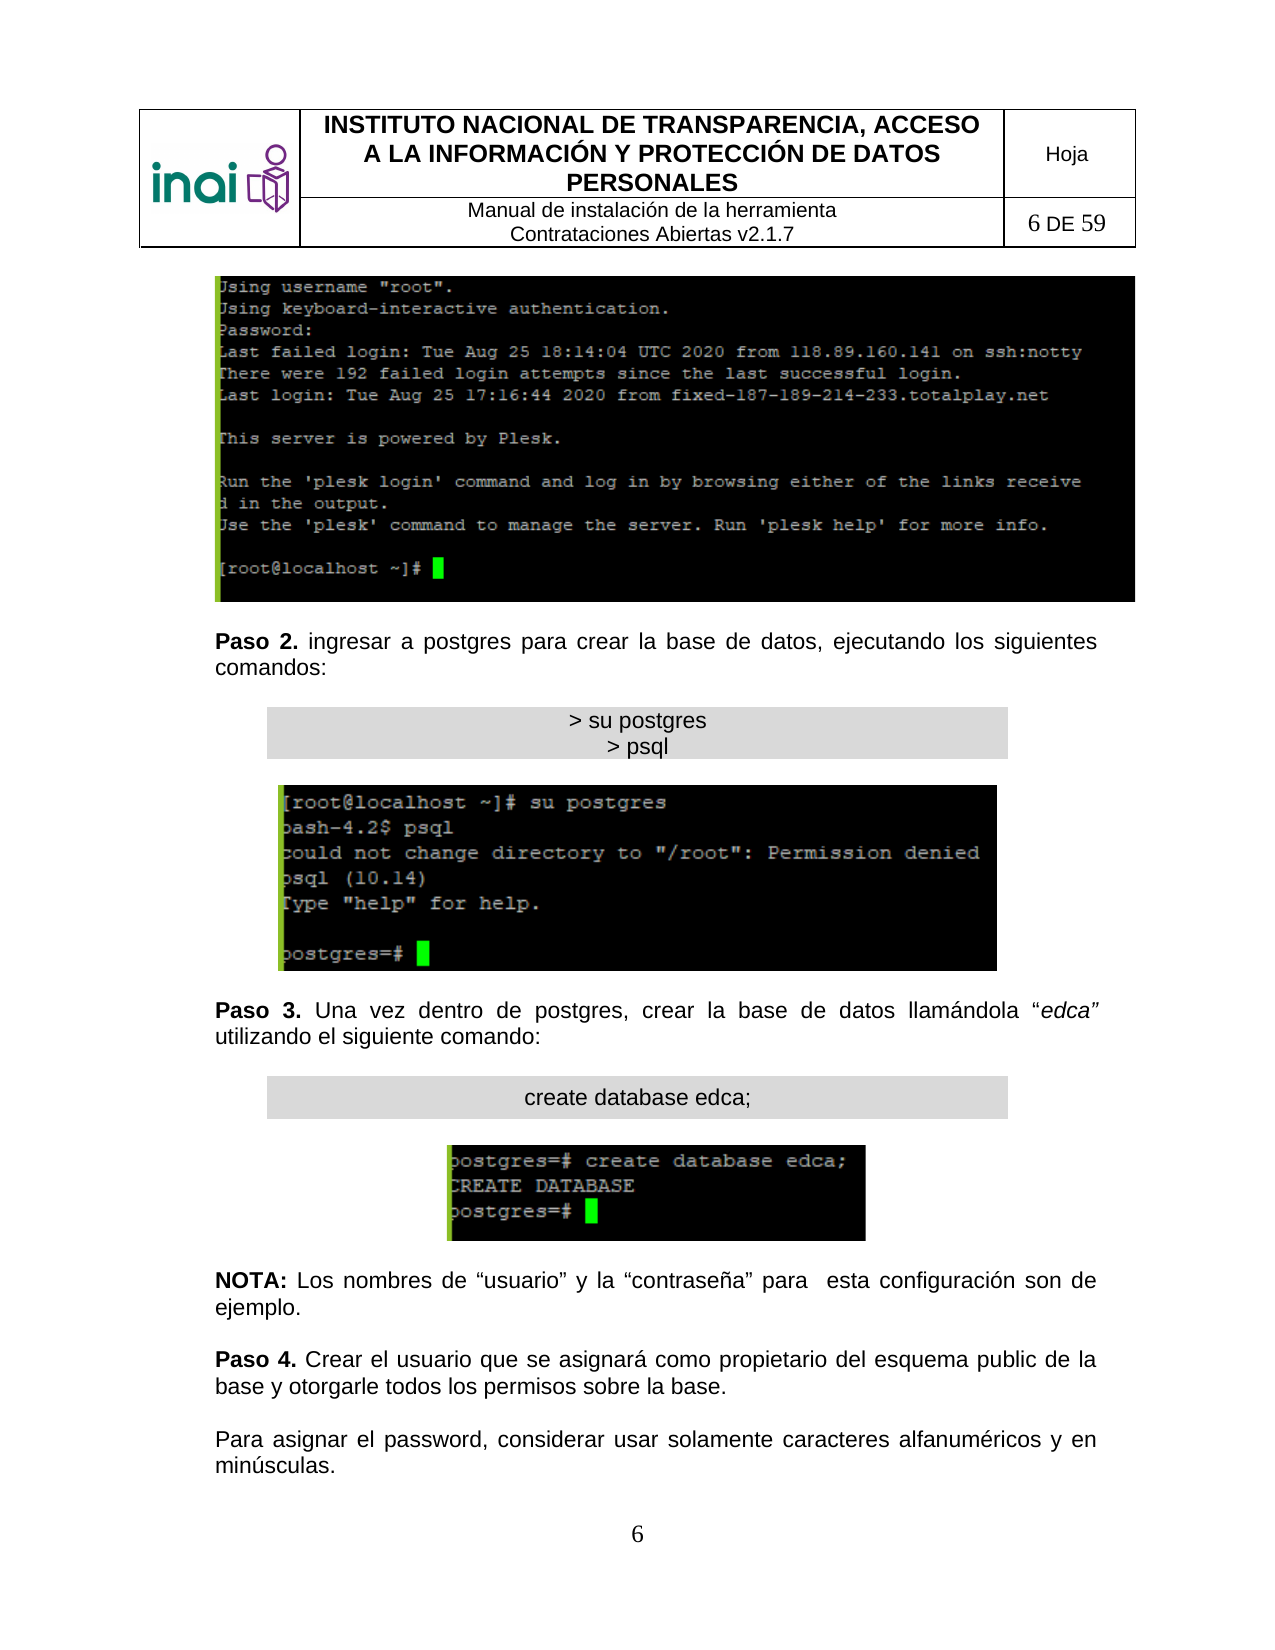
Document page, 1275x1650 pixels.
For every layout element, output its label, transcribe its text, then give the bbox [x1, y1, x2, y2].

picture [214, 276, 1136, 602]
picture [446, 1145, 866, 1241]
table_header create database edca; [267, 1076, 1008, 1119]
picture [278, 785, 997, 971]
picture [150, 143, 294, 214]
text Para asignar el password, considerar usar solamente caracteres alfanuméricos y en minúsculas. [215, 1426, 1098, 1478]
table_header > su postgres > psql [267, 707, 1008, 759]
text NOTA: Los nombres de “usuario” y la “contraseña” para esta configuración son de ejemplo. [215, 1267, 1098, 1320]
text Paso 2. ingresar a postgres para crear la base de datos, ejecutando los siguientes comandos: [215, 628, 1098, 680]
text Paso 4. Crear el usuario que se asignará como propietario del esquema public de la base y otorgarle todos los permisos sobre la base. [215, 1346, 1098, 1399]
text Paso 3. Una vez dentro de postgres, crear la base de datos llamándola “edca” utilizando el siguiente comando: [215, 997, 1098, 1049]
